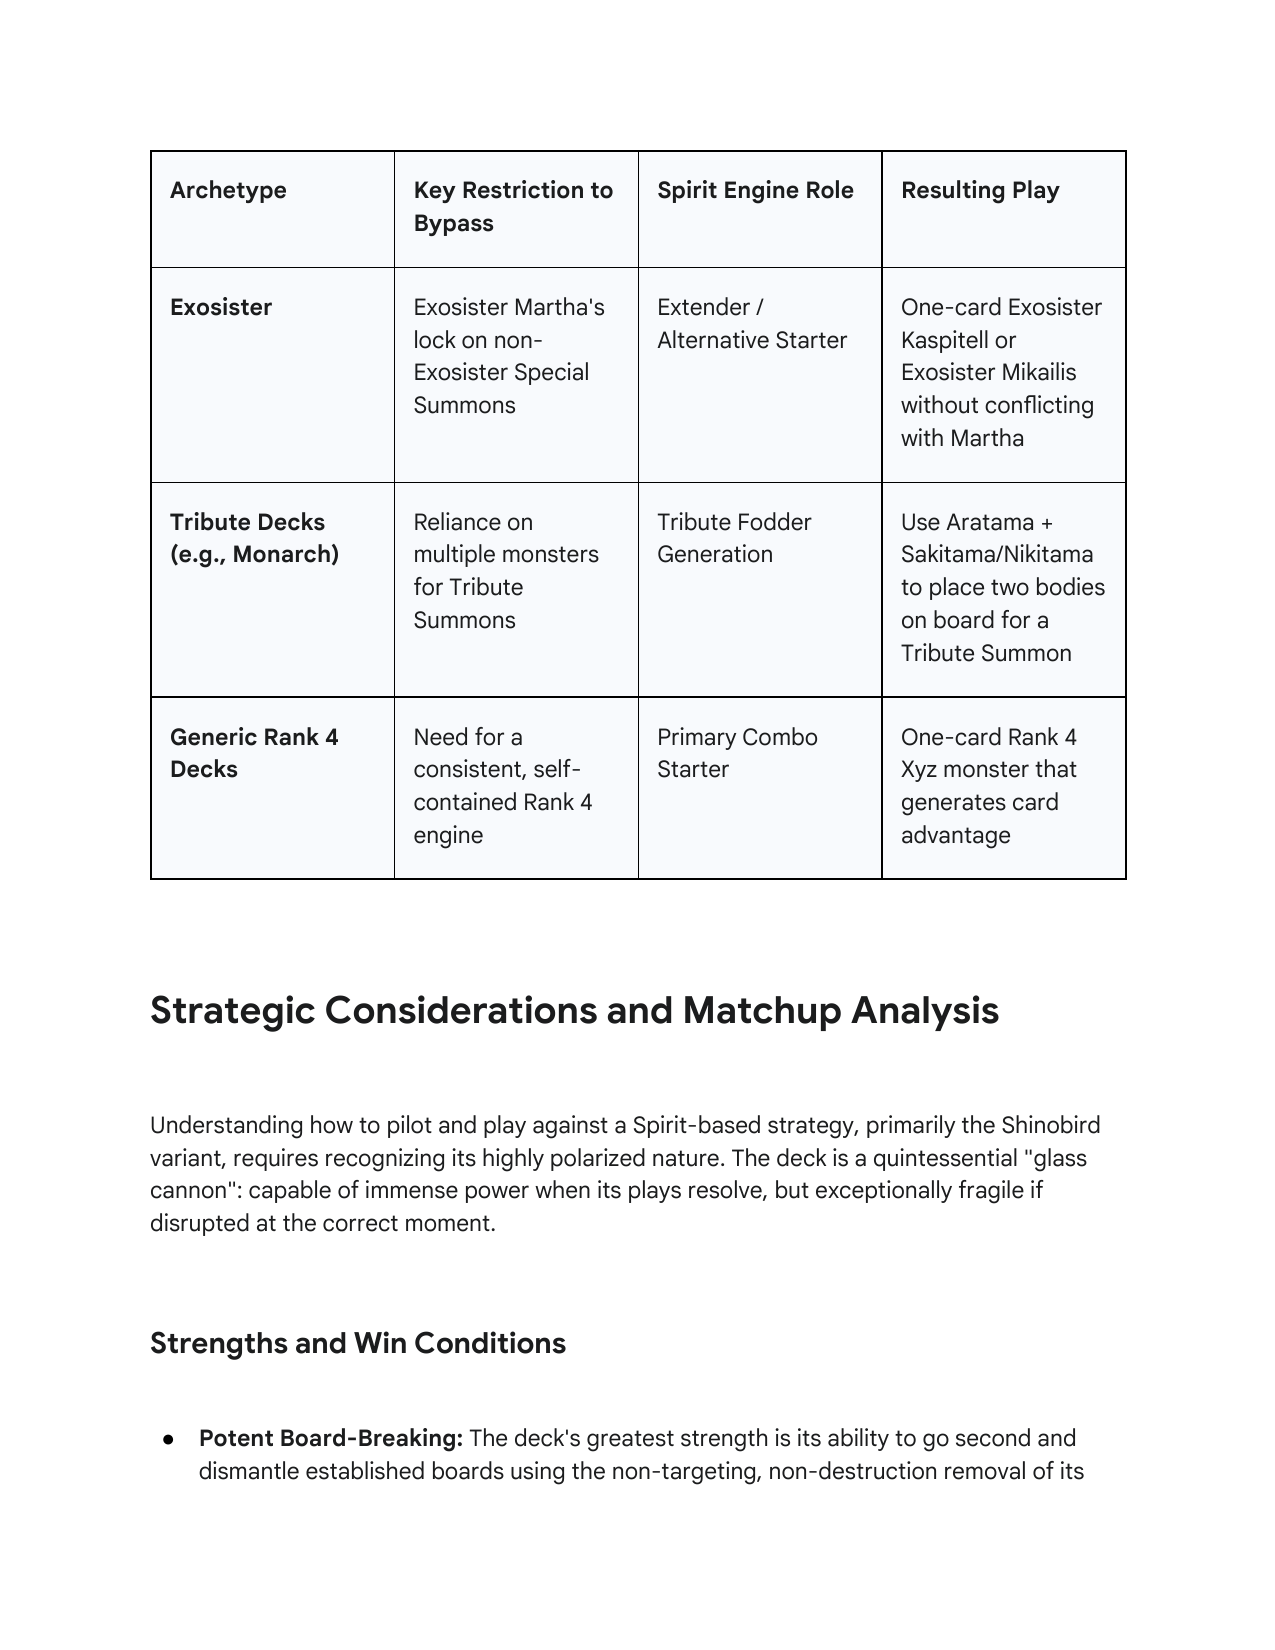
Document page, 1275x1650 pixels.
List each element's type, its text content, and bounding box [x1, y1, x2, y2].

table_cell One-card Exosister Kaspitell or Exosister Mikailis without conflicting with Martha [883, 268, 1125, 481]
subtitle Strategic Considerations and Matchup Analysis [150, 988, 1125, 1034]
table_cell Extender / Alternative Starter [639, 268, 881, 481]
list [161, 1424, 1125, 1486]
subtitle Strengths and Win Conditions [150, 1325, 1125, 1361]
table_cell Tribute Fodder Generation [639, 483, 881, 696]
table_header Resulting Play [883, 152, 1125, 267]
table_cell Exosister Martha's lock on non-Exosister Special Summons [395, 268, 638, 481]
table_header Archetype [152, 152, 394, 267]
table_header Key Restriction to Bypass [395, 152, 638, 267]
table_cell Primary Combo Starter [639, 698, 881, 878]
table_cell Reliance on multiple monsters for Tribute Summons [395, 483, 638, 696]
table_cell Generic Rank 4 Decks [152, 698, 394, 878]
table_cell Tribute Decks (e.g., Monarch) [152, 483, 394, 696]
table_cell One-card Rank 4 Xyz monster that generates card advantage [883, 698, 1125, 878]
table_cell Exosister [152, 268, 394, 481]
table_cell Need for a consistent, self-contained Rank 4 engine [395, 698, 638, 878]
text Understanding how to pilot and play against a Spirit-based strategy, primarily the Shinobird variant, requires recognizing its highly polarized nature. The deck is a quintessential "glass cannon": capable of immense power when its plays resolve, but exceptionally fragile if disrupted at the correct moment. [150, 1111, 1125, 1238]
table_header Spirit Engine Role [639, 152, 881, 267]
table_cell Use Aratama + Sakitama/Nikitama to place two bodies on board for a Tribute Summon [883, 483, 1125, 696]
